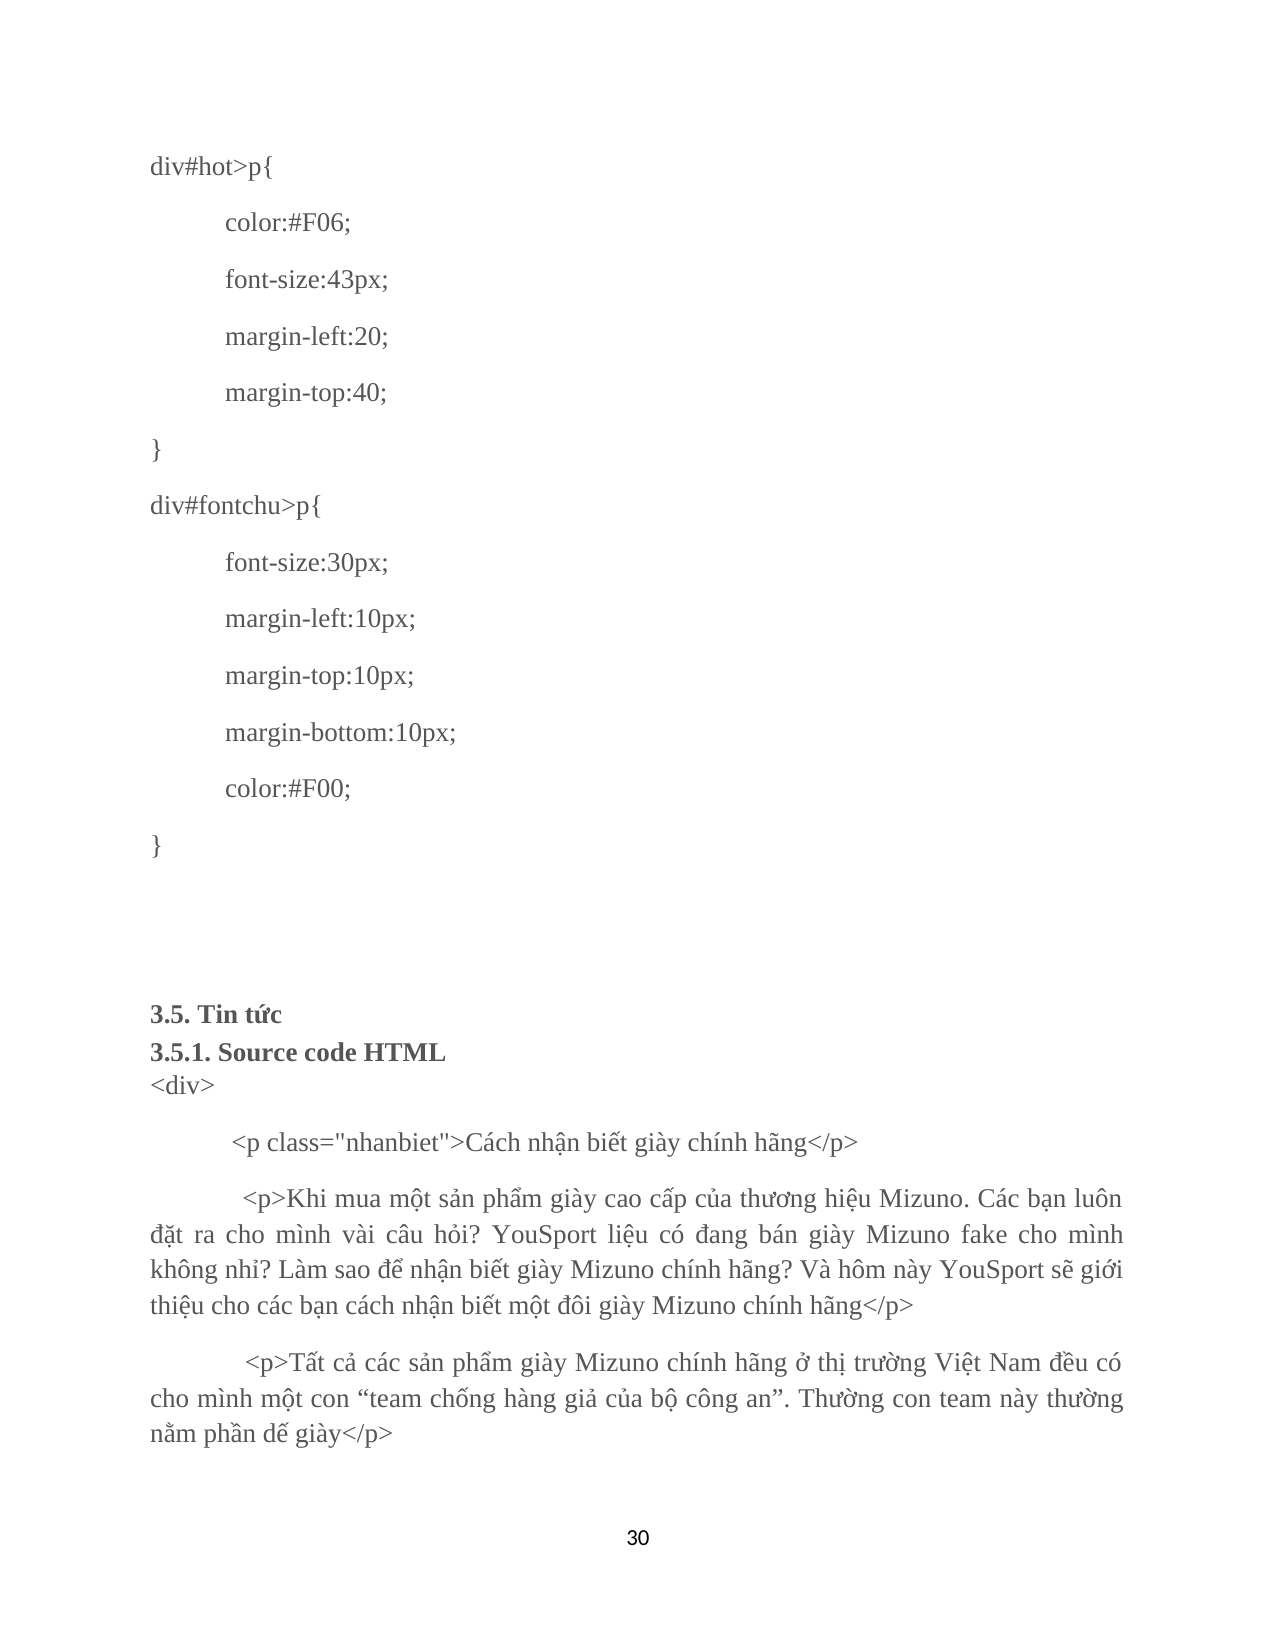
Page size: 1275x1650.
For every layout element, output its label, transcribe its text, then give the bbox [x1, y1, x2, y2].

text margin-top:10px; [150, 659, 1125, 690]
text margin-top:40; [150, 376, 1125, 407]
text } [150, 433, 1125, 464]
text <p>Tất cả các sản phẩm giày Mizuno chính hãng ở thị trường Việt Nam đều có cho mình một con “team chống hàng giả của bộ công an”. Thường con team này thường nằm phần dế giày</p> [150, 1346, 1125, 1448]
text } [150, 829, 1125, 860]
text <p>Khi mua một sản phẩm giày cao cấp của thương hiệu Mizuno. Các bạn luôn đặt ra cho mình vài câu hỏi? YouSport liệu có đang bán giày Mizuno fake cho mình không nhỉ? Làm sao để nhận biết giày Mizuno chính hãng? Và hôm này YouSport sẽ giới thiệu cho các bạn cách nhận biết một đôi giày Mizuno chính hãng</p> [150, 1182, 1125, 1321]
subtitle 3.5. Tin tức [150, 998, 1125, 1029]
text <div> [150, 1069, 1125, 1100]
text font-size:43px; [150, 263, 1125, 294]
text margin-bottom:10px; [150, 716, 1125, 747]
text margin-left:10px; [150, 602, 1125, 634]
text color:#F06; [150, 207, 1125, 238]
text color:#F00; [150, 772, 1125, 803]
text font-size:30px; [150, 546, 1125, 577]
text margin-left:20; [150, 320, 1125, 351]
text <p class="nhanbiet">Cách nhận biết giày chính hãng</p> [150, 1126, 1125, 1157]
subtitle 3.5.1. Source code HTML [150, 1036, 1125, 1067]
text div#hot>p{ [150, 150, 1125, 181]
text div#fontchu>p{ [150, 489, 1125, 521]
